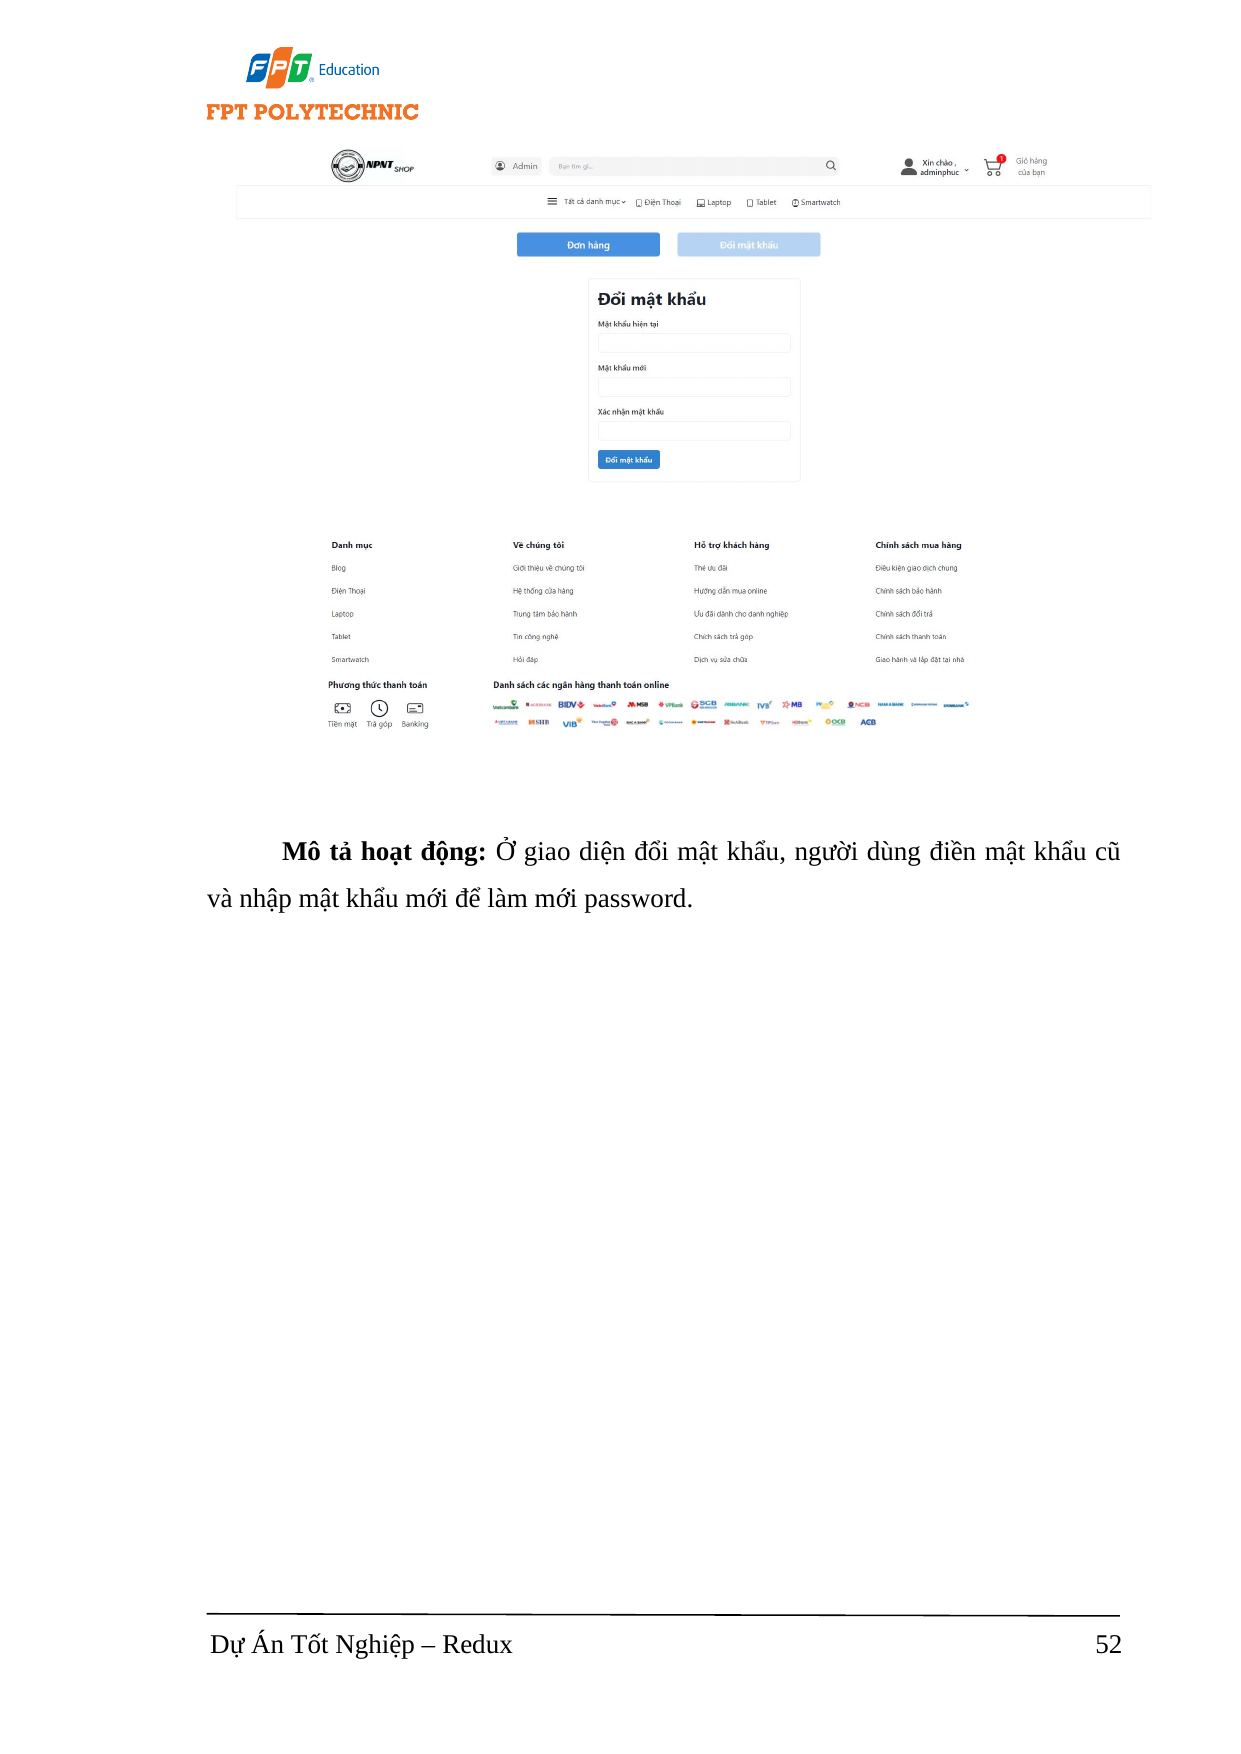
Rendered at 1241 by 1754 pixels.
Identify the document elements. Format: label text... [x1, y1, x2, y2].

picture [236, 147, 1152, 775]
picture [206, 47, 419, 120]
text Mô tả hoạt động: Ở giao diện đổi mật khẩu, người dùng điền mật khẩu cũ và nhập mật khẩu mới để làm mới password. [207, 835, 1122, 913]
